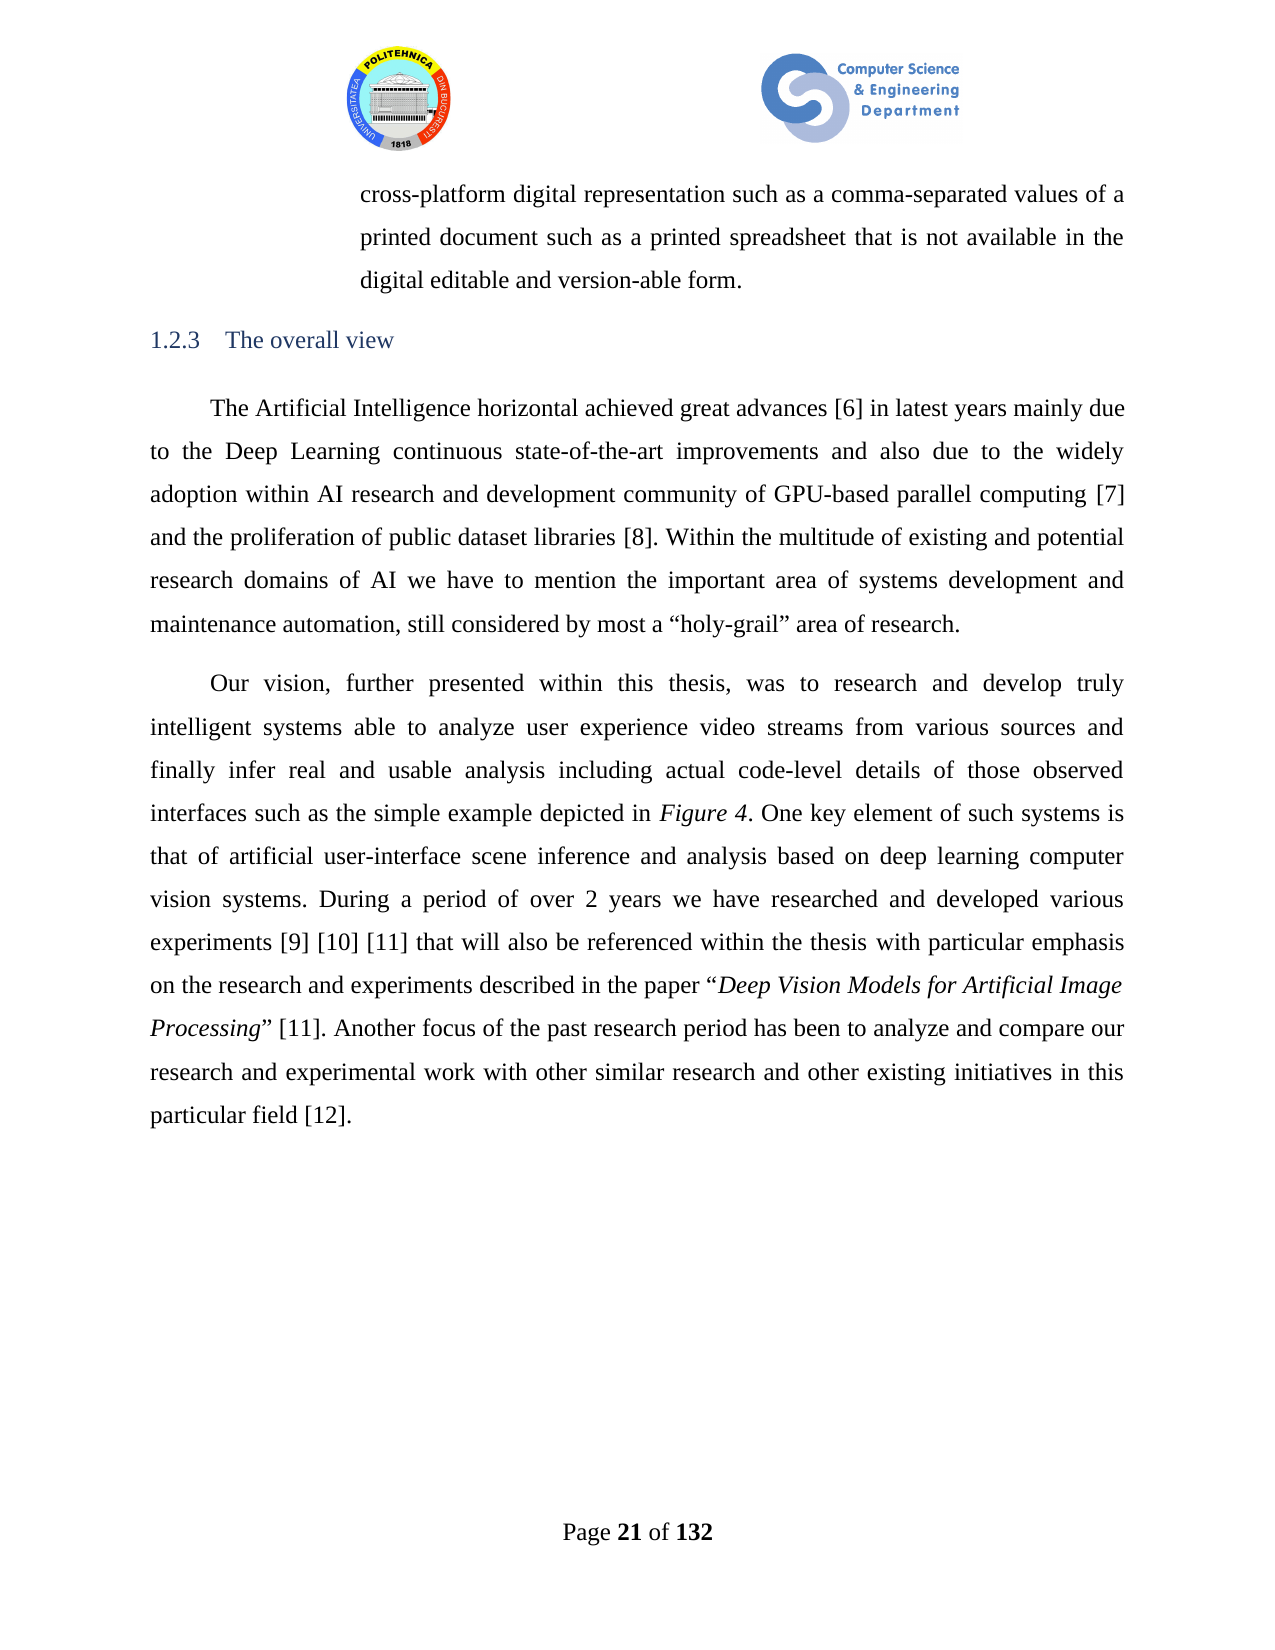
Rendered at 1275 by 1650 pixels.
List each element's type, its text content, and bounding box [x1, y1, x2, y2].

text The Artificial Intelligence horizontal achieved great advances in latest years mainly due to the Deep Learning continuous state-of-the-art improvements and also due to the widely adoption within AI research and development community of GPU-based parallel computing and the proliferation of public dataset libraries . Within the multitude of existing and potential research domains of AI we have to mention the important area of systems development and maintenance automation, still considered by most a “holy-grail” area of research. [150, 393, 1125, 637]
text Our vision, further presented within this thesis, was to research and develop truly intelligent systems able to analyze user experience video streams from various sources and finally infer real and usable analysis including actual code-level details of those observed interfaces such as the simple example depicted in Figure 4. One key element of such systems is that of artificial user-interface scene inference and analysis based on deep learning computer vision systems. During a period of over 2 years we have researched and developed various experiments that will also be referenced within the thesis with particular emphasis on the research and experiments described in the paper “Deep Vision Models for Artificial Image Processing” . Another focus of the past research period has been to analyze and compare our research and experimental work with other similar research and other existing initiatives in this particular field . [150, 668, 1125, 1128]
picture [760, 53, 963, 144]
subtitle The overall view [150, 325, 1125, 354]
picture [346, 46, 451, 151]
